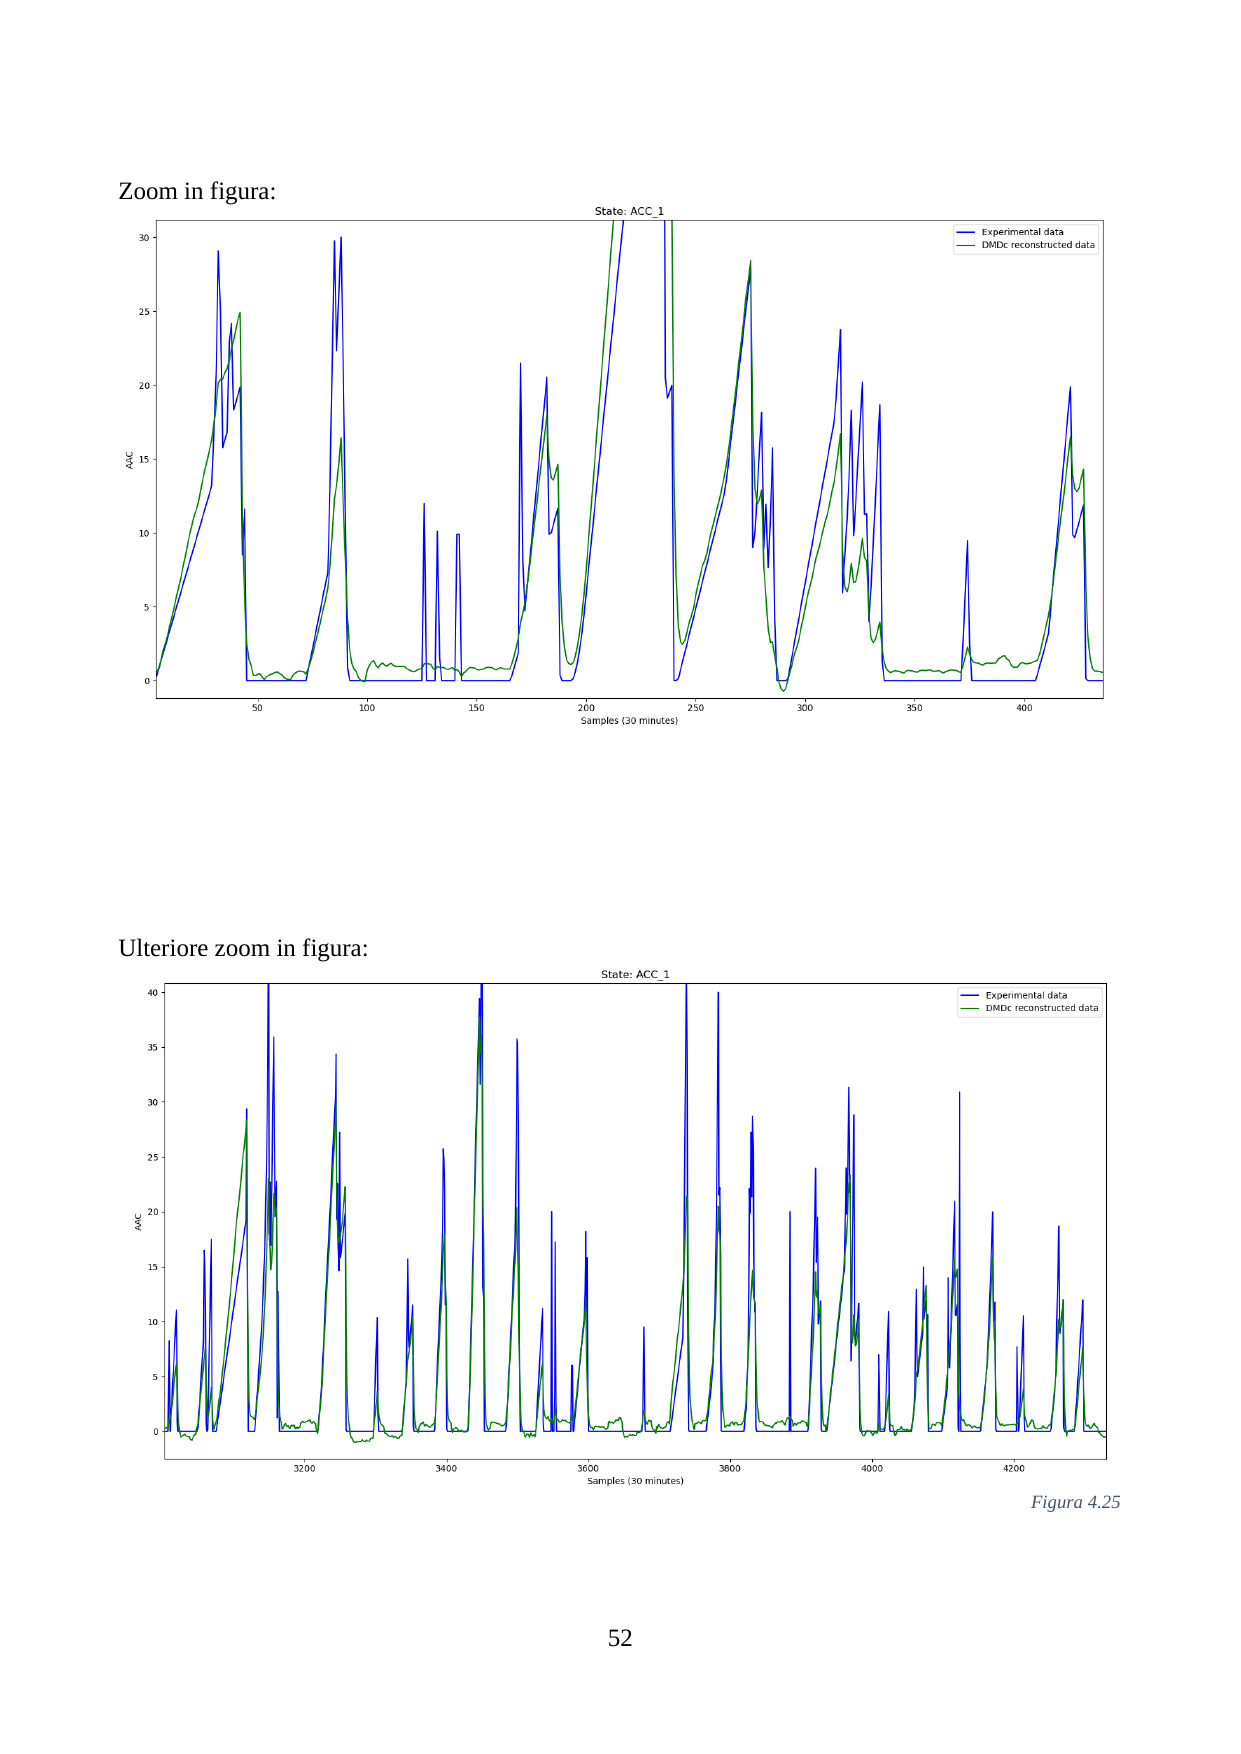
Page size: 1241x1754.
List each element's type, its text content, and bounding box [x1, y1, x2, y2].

text Zoom in figura: [118, 176, 1122, 205]
picture [118, 205, 1123, 733]
picture [118, 962, 1123, 1492]
text Ulteriore zoom in figura: [118, 933, 1122, 962]
